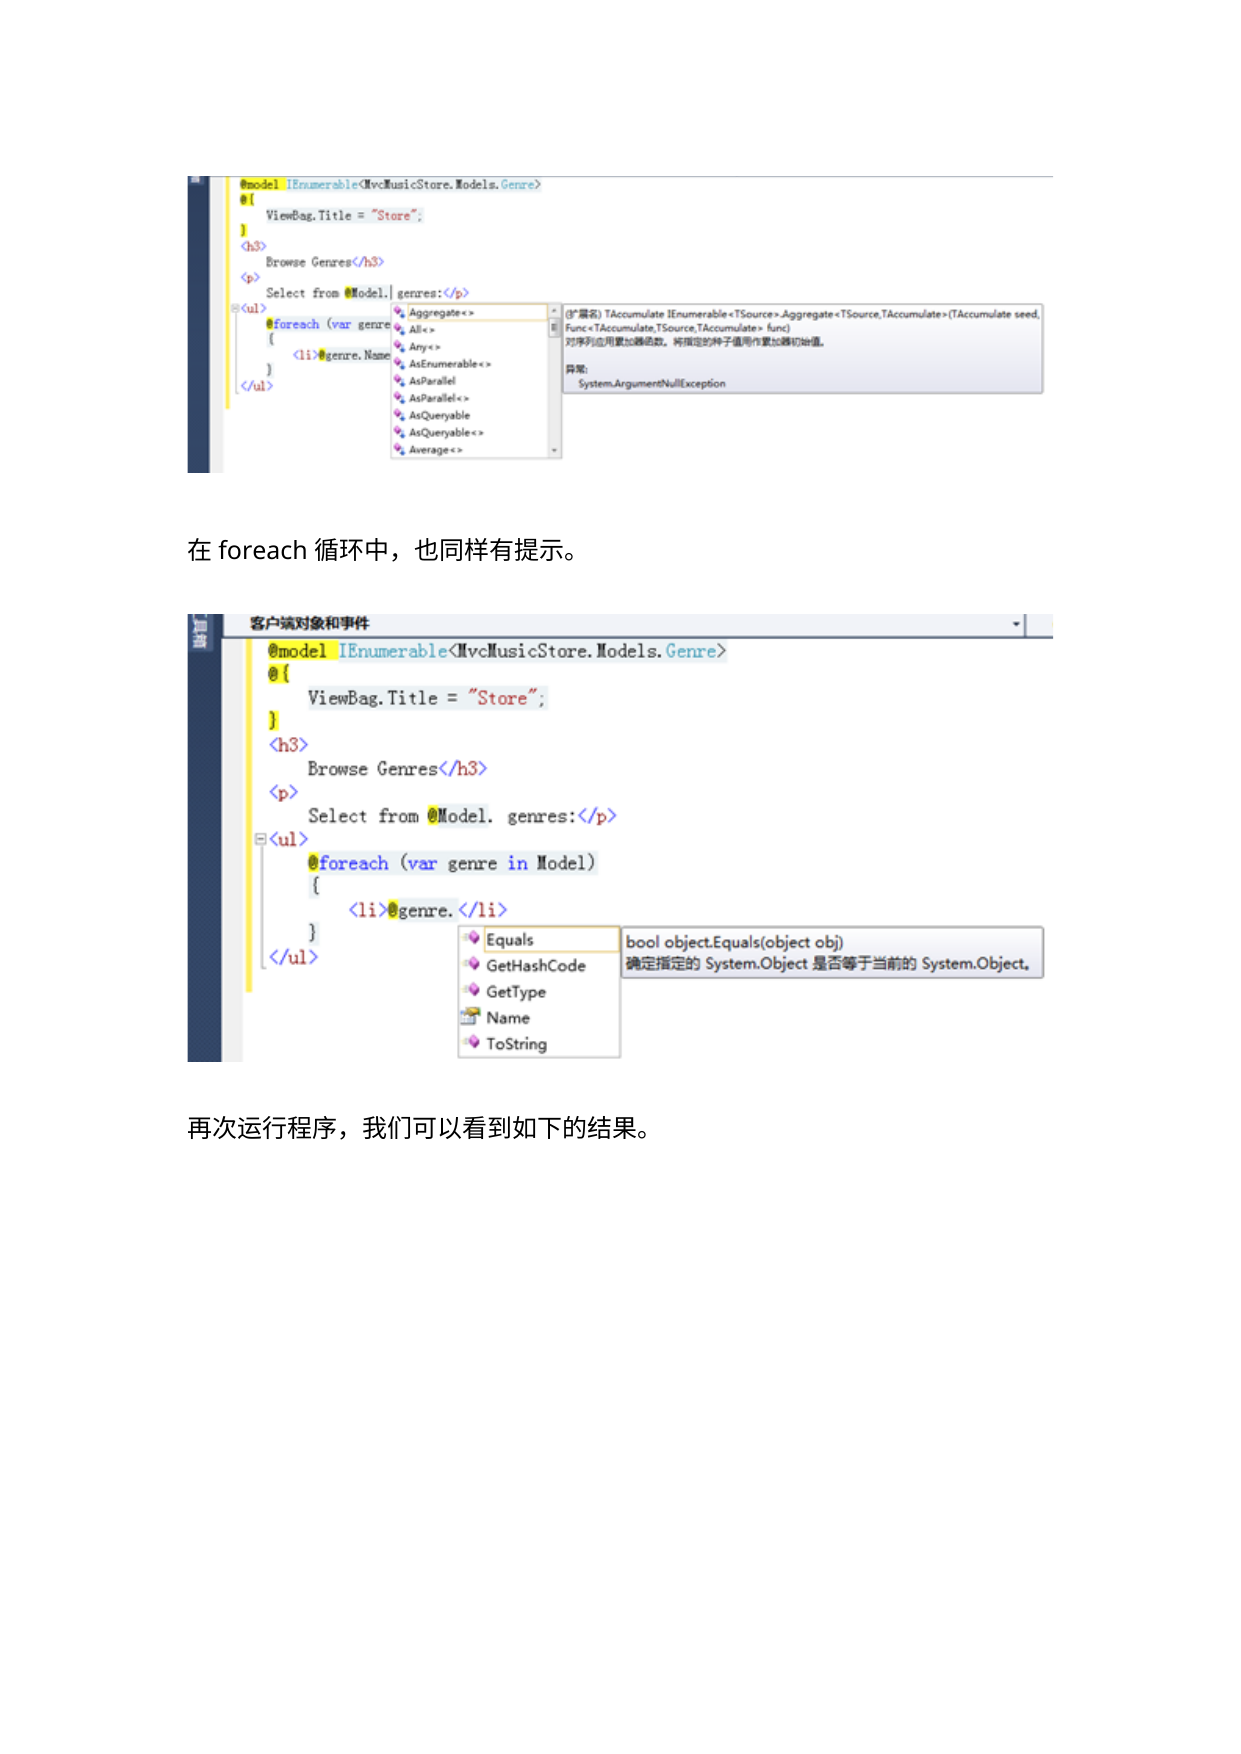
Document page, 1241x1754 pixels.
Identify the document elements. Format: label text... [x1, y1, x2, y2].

text 再次运行程序，我们可以看到如下的结果。 [187, 1094, 1053, 1159]
picture [187, 176, 1054, 473]
picture [187, 614, 1054, 1062]
text 在 foreach 循环中，也同样有提示。 [187, 516, 1053, 581]
